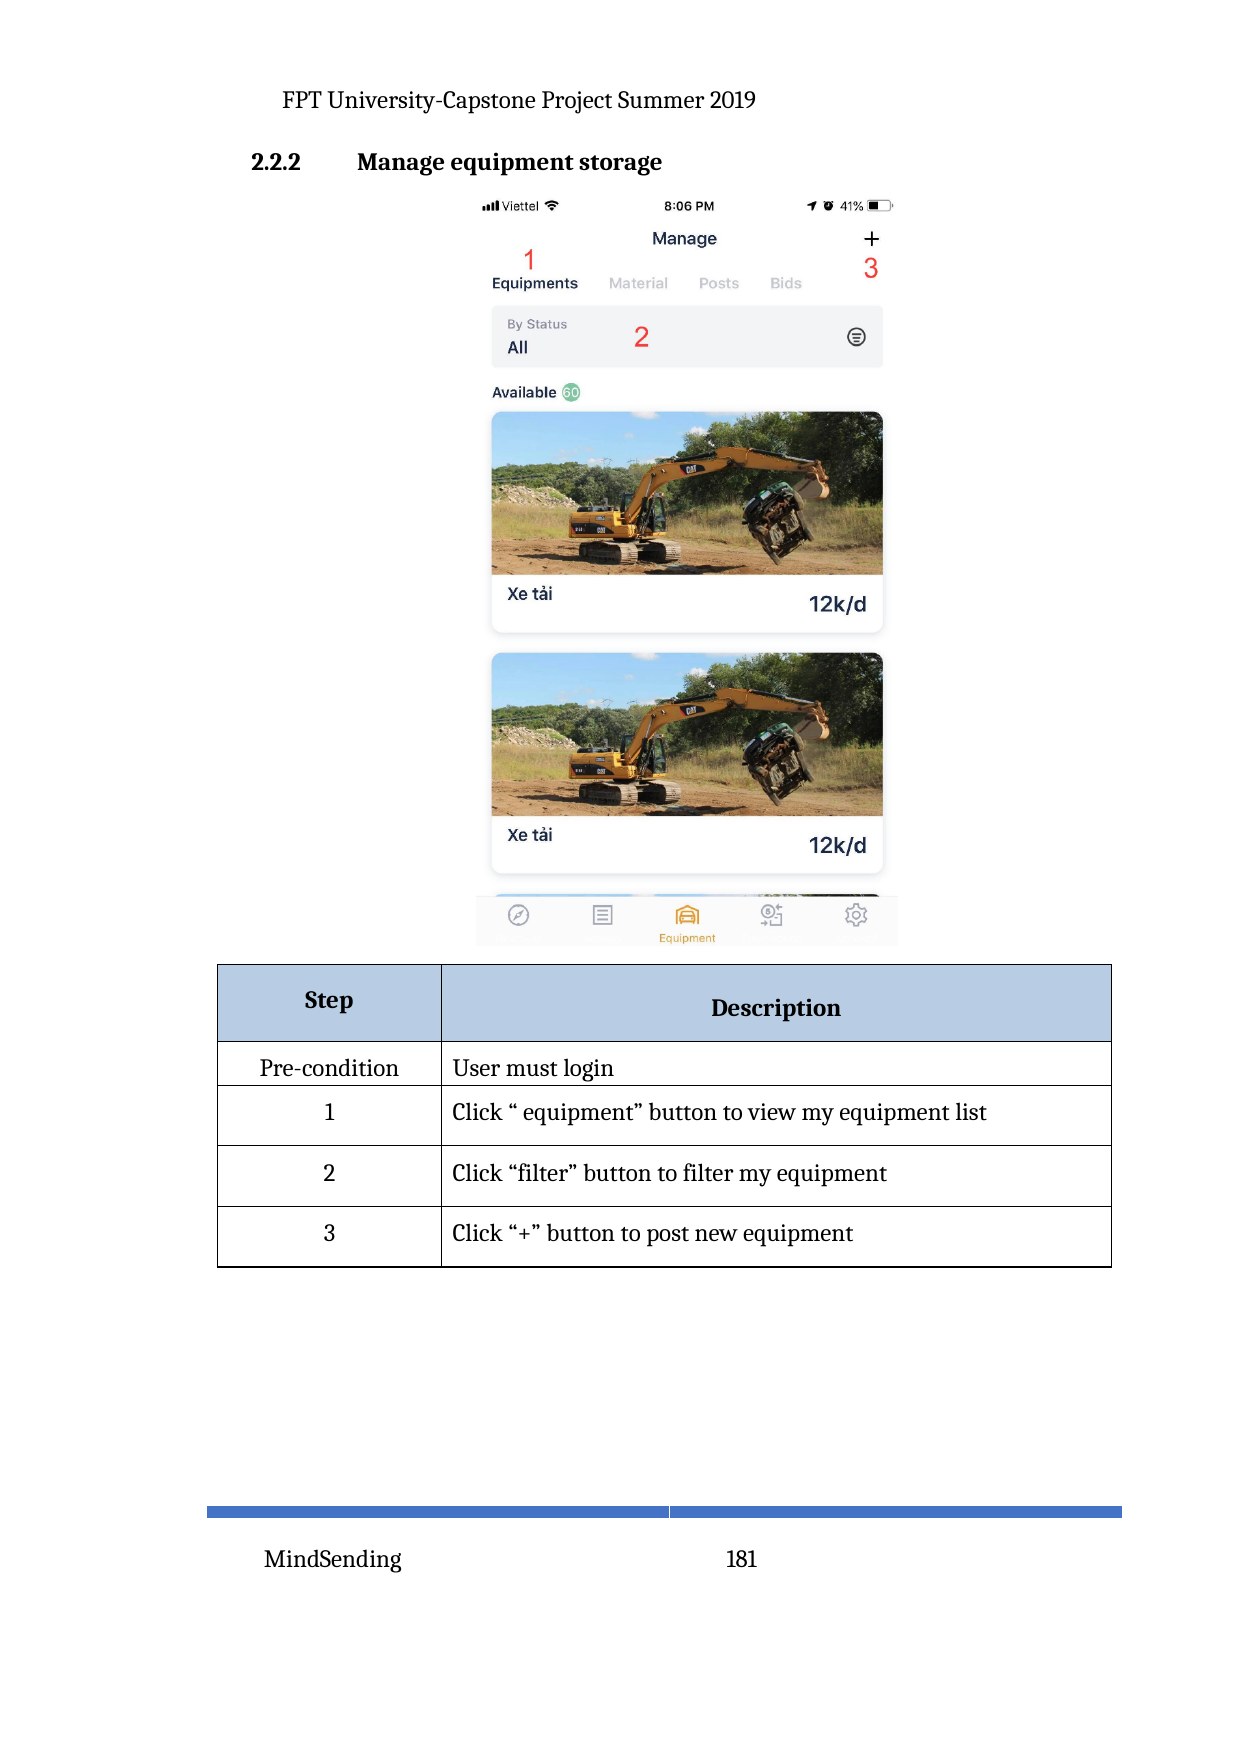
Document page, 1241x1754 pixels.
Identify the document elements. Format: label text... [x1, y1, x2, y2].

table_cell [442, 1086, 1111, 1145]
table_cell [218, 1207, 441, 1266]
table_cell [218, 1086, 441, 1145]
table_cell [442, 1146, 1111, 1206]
picture [476, 195, 898, 946]
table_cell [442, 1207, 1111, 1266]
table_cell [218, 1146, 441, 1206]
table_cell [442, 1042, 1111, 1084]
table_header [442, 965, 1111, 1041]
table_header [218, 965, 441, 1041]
subtitle Manage equipment storage [206, 148, 1122, 176]
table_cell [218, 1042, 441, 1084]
